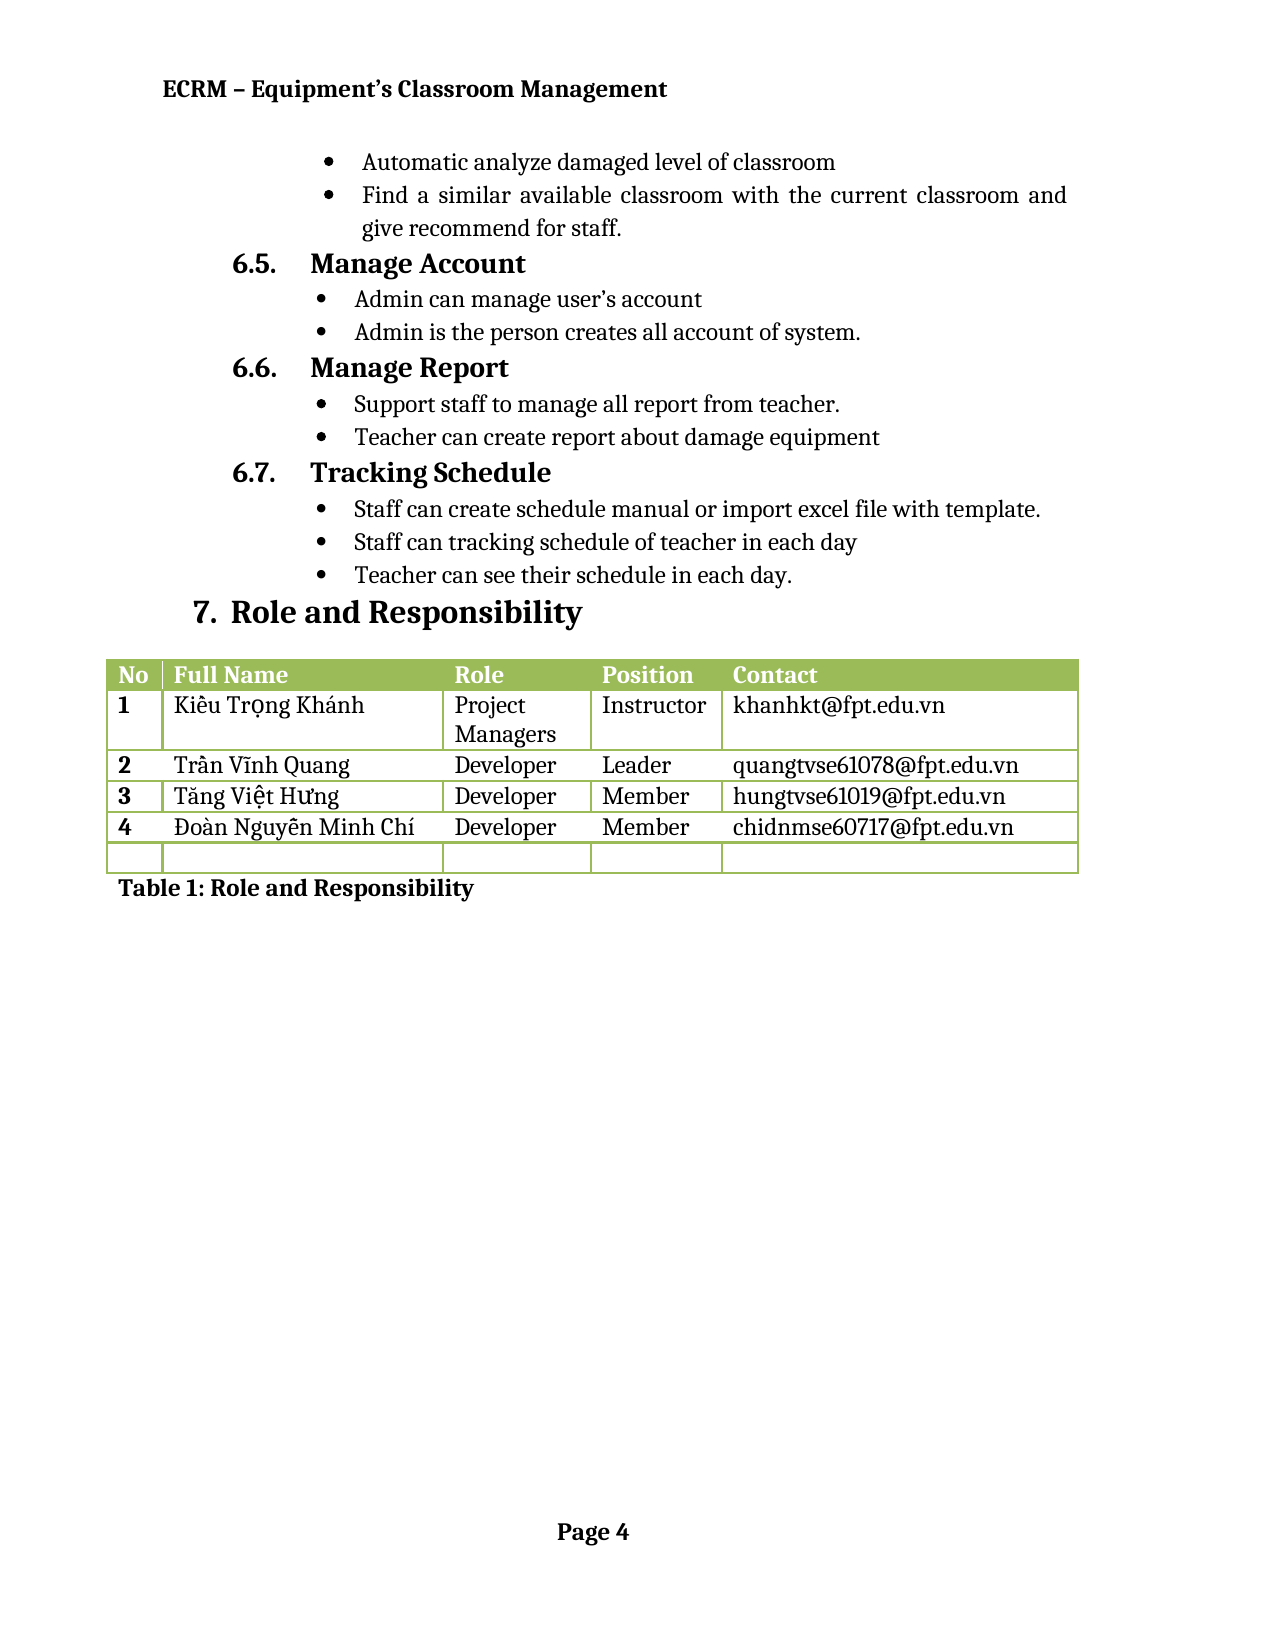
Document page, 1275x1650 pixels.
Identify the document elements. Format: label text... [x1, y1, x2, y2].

table_cell [164, 844, 442, 872]
list Admin is the person creates all account of system. [317, 318, 1068, 347]
list Manage Account [232, 247, 1068, 280]
table_cell khanhkt@fpt.edu.vn [723, 691, 1077, 749]
list Teacher can create report about damage equipment [317, 423, 1068, 452]
table_cell [592, 844, 721, 872]
list Staff can create schedule manual or import excel file with template. [317, 494, 1068, 523]
list Staff can tracking schedule of teacher in each day [317, 527, 1068, 556]
table_cell 4 [108, 813, 162, 841]
table_header Contact [722, 661, 1077, 689]
table_cell Developer [443, 751, 591, 780]
table_cell Leader [591, 751, 722, 780]
table_cell [108, 844, 161, 872]
table_cell Developer [444, 782, 590, 811]
list Support staff to manage all report from teacher. [317, 390, 1068, 419]
list Role and Responsibility [193, 593, 1068, 632]
table_cell 3 [108, 782, 161, 811]
table_cell Project Managers [444, 691, 590, 749]
table_cell Đoàn Nguyễn Minh Chí [163, 813, 443, 841]
table_cell 2 [108, 751, 162, 780]
table_cell Member [591, 813, 722, 841]
table_cell Tăng Việt Hưng [164, 782, 442, 811]
table_cell hungtvse61019@fpt.edu.vn [723, 782, 1077, 811]
table_header Full Name [163, 661, 443, 689]
table_cell Member [592, 782, 721, 811]
list Admin can manage user’s account [317, 285, 1068, 314]
list Automatic analyze damaged level of classroom [324, 148, 1068, 176]
list Teacher can see their schedule in each day. [317, 561, 1068, 589]
list Manage Report [232, 351, 1068, 385]
table_cell chidnmse60717@fpt.edu.vn [722, 813, 1077, 841]
table_cell Trần Vĩnh Quang [163, 751, 443, 780]
table_cell quangtvse61078@fpt.edu.vn [722, 751, 1077, 780]
table_cell Kiều Trọng Khánh [164, 691, 442, 749]
table_cell [723, 844, 1077, 872]
table_cell 1 [108, 691, 161, 749]
table_header Position [591, 661, 722, 689]
table_cell [444, 844, 590, 872]
table_cell Developer [443, 813, 591, 841]
table_cell Instructor [592, 691, 721, 749]
list Find a similar available classroom with the current classroom and give recommend for staff. [324, 181, 1068, 242]
text Table : Role and Responsibility [118, 874, 1068, 903]
table_header No [108, 661, 162, 689]
table_header Role [443, 661, 591, 689]
list Tracking Schedule [232, 456, 1068, 489]
